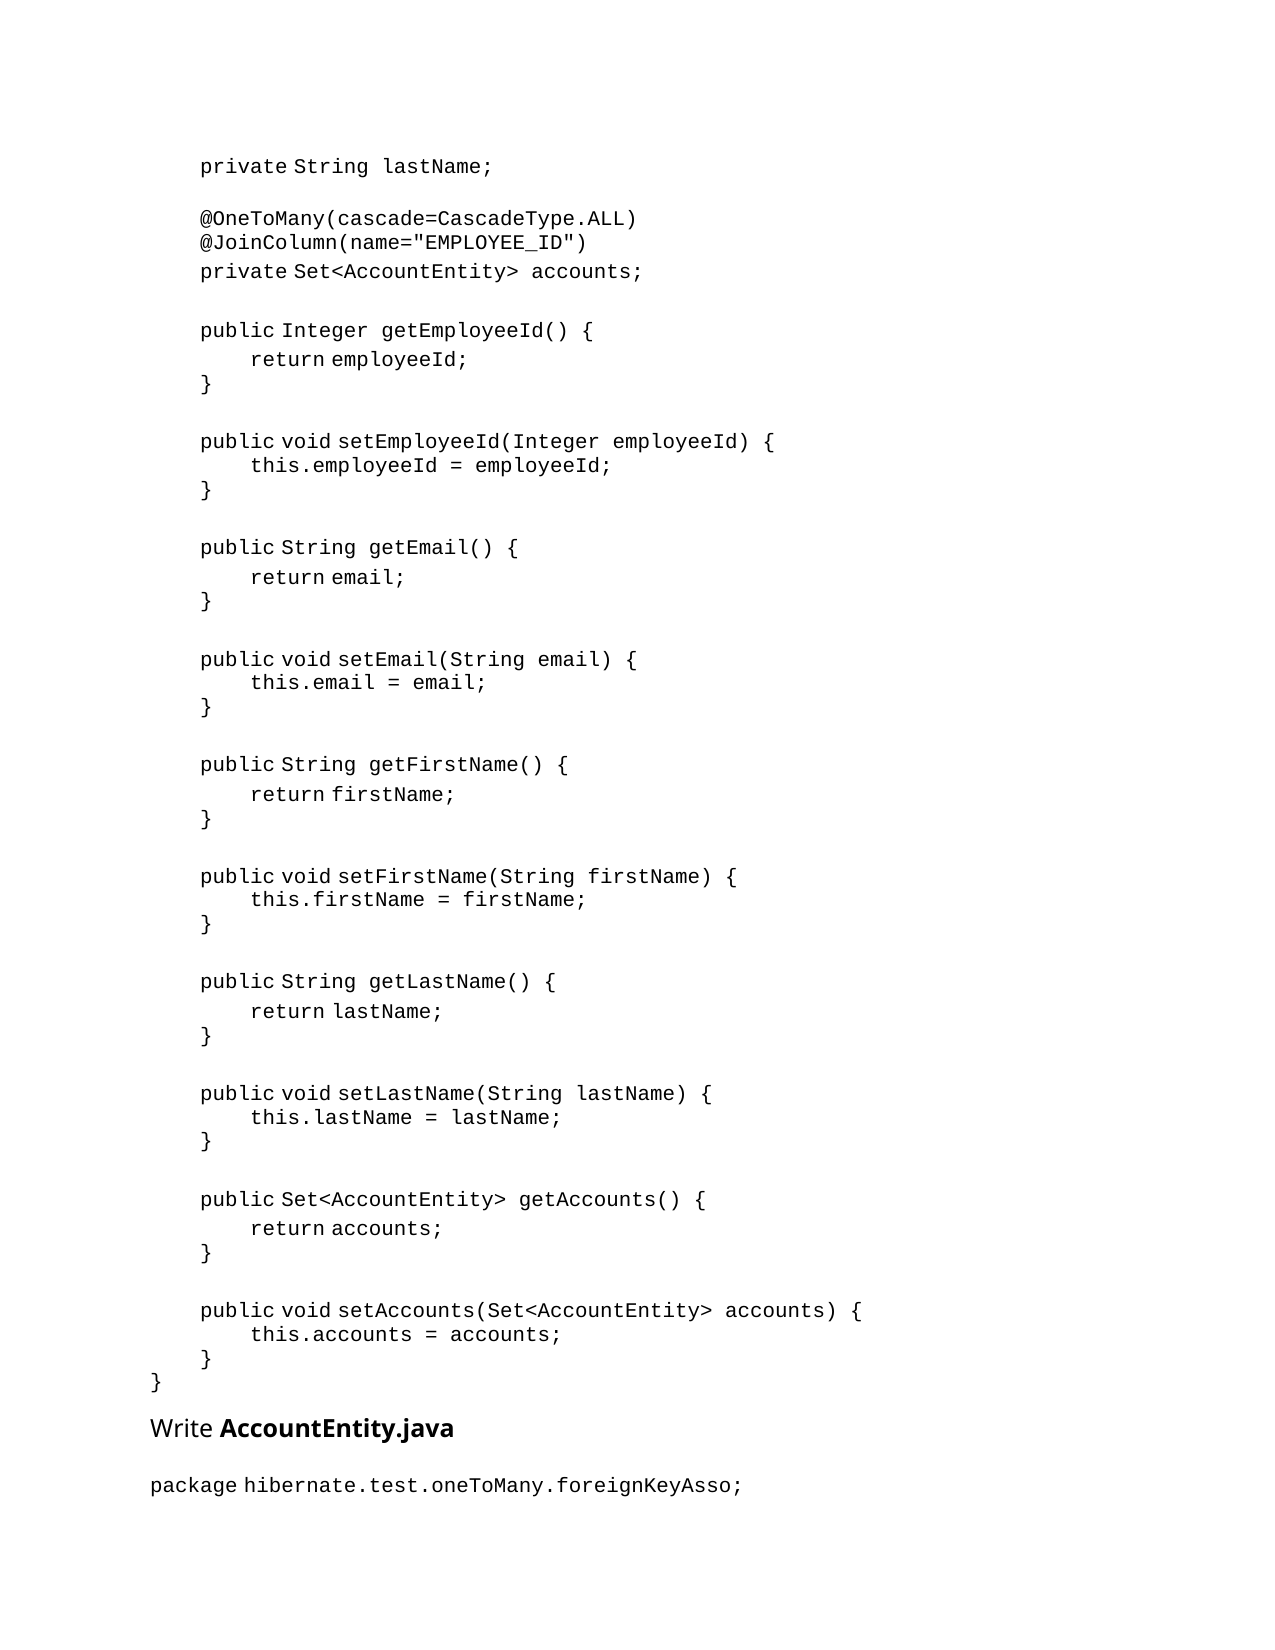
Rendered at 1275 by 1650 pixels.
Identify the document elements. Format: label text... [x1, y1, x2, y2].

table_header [150, 150, 1275, 1395]
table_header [150, 1470, 1275, 1499]
text Write AccountEntity.java [150, 1410, 1125, 1444]
